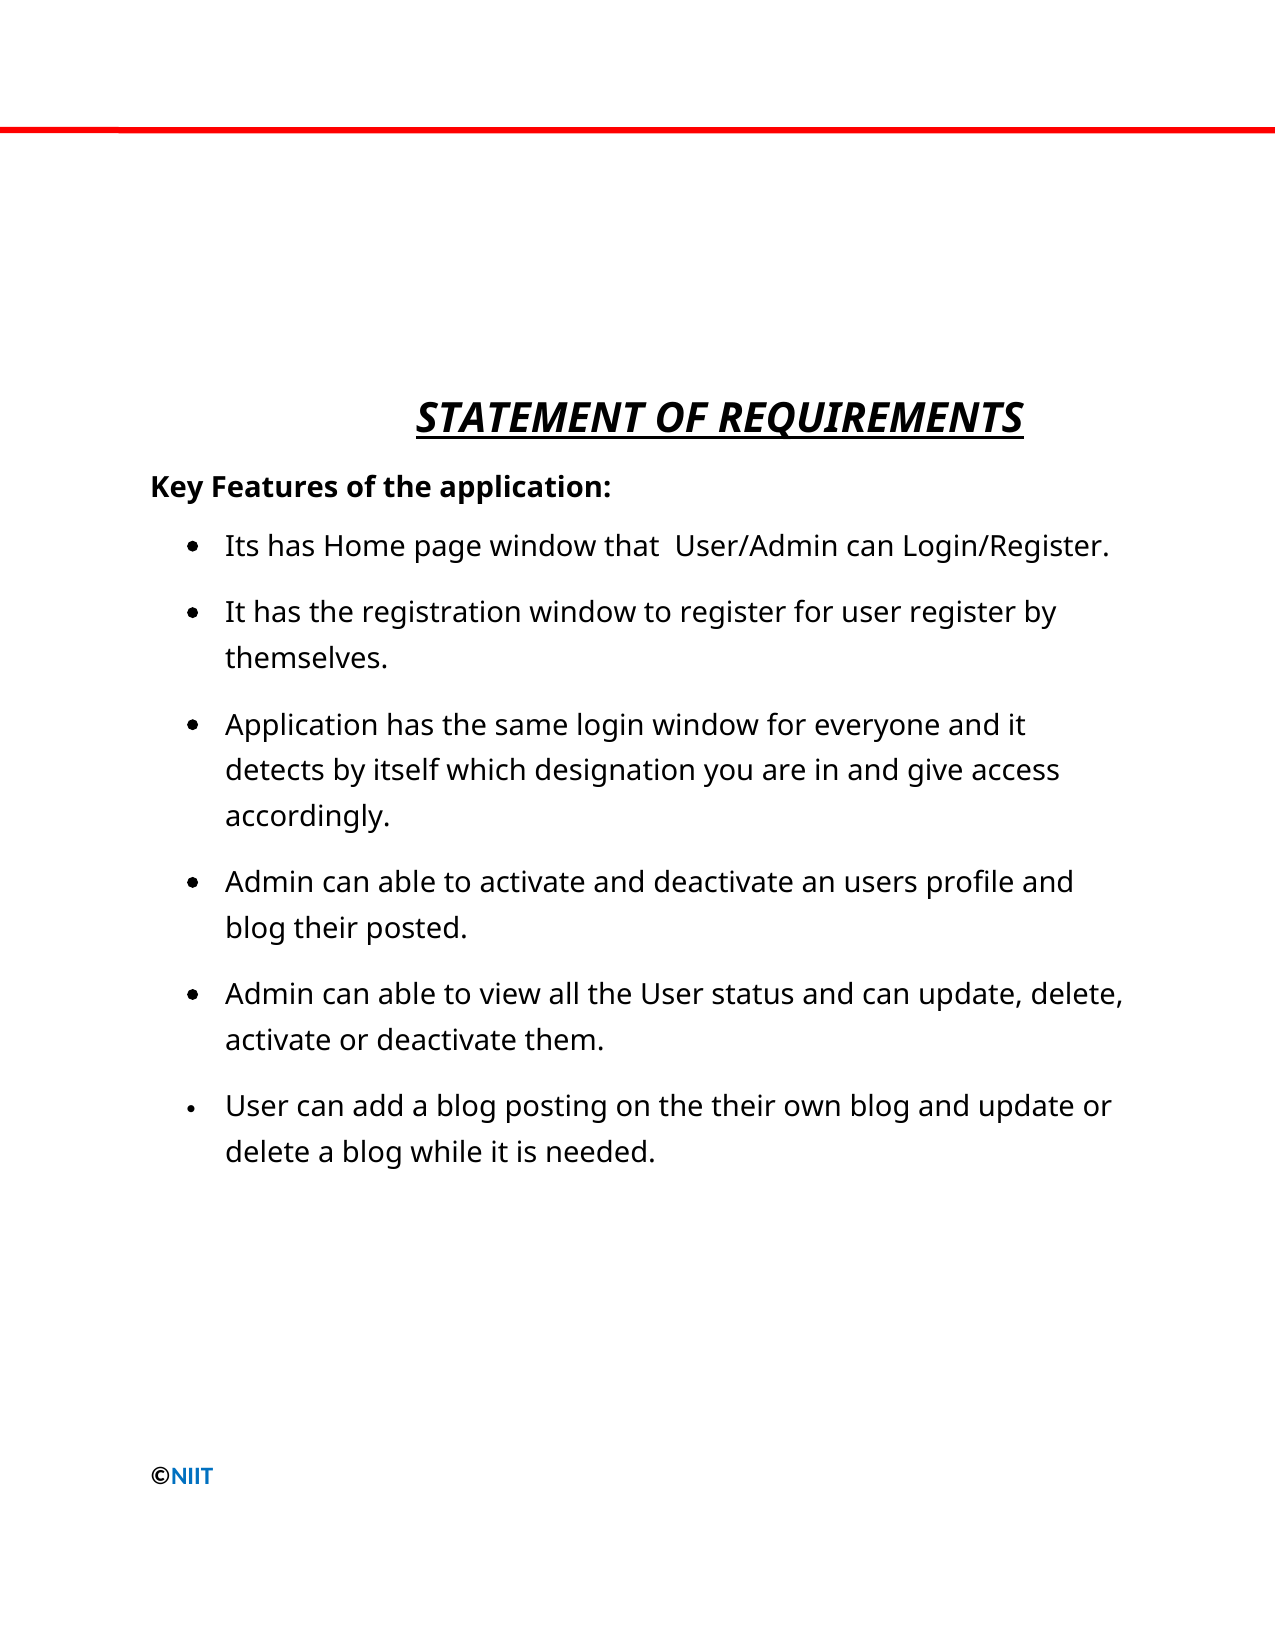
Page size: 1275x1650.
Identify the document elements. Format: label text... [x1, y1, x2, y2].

text Key Features of the application: [150, 466, 1125, 506]
list It has the registration window to register for user register by themselves. [187, 592, 1125, 677]
list Admin can able to activate and deactivate an users profile and blog their posted. [187, 862, 1125, 947]
list User can add a blog posting on the their own blog and update or delete a blog while it is needed. [187, 1086, 1125, 1171]
text STATEMENT OF REQUIREMENTS [150, 388, 1125, 445]
list Application has the same login window for everyone and it detects by itself which designation you are in and give access accordingly. [187, 704, 1125, 835]
list Its has Home page window that User/Admin can Login/Register. [187, 525, 1125, 565]
list Admin can able to view all the User status and can update, delete, activate or deactivate them. [187, 974, 1125, 1059]
